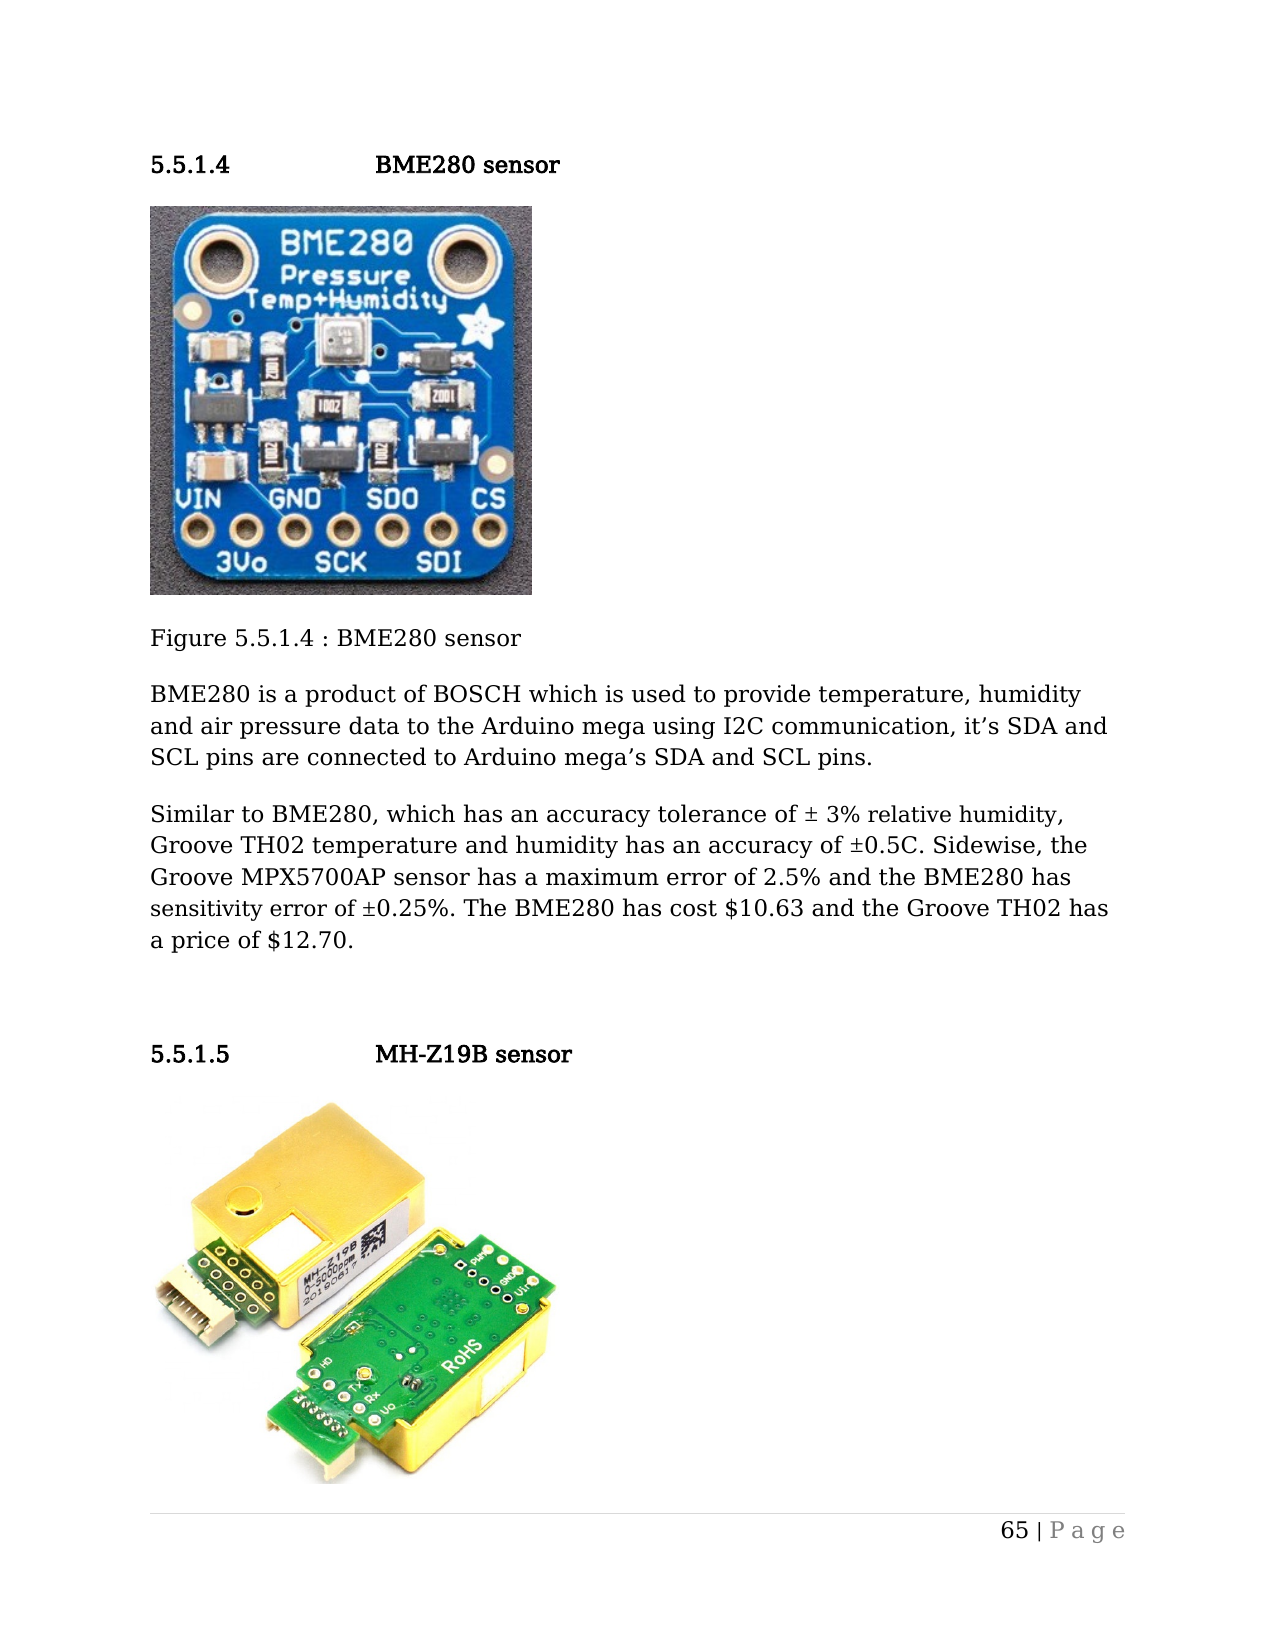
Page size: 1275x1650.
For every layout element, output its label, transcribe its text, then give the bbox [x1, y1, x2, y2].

subtitle 5.5.1.5 MH-Z19B sensor [150, 1039, 1125, 1067]
text BME280 is a product of BOSCH which is used to provide temperature, humidity and air pressure data to the Arduino mega using I2C communication, it’s SDA and SCL pins are connected to Arduino mega’s SDA and SCL pins. [150, 680, 1125, 770]
picture [150, 1096, 561, 1484]
text Similar to BME280, which has an accuracy tolerance of 3% relative humidity, Groove TH02 temperature and humidity has an accuracy of 0.5C. Sidewise, the Groove MPX5700AP sensor has a maximum error of 2.5% and the BME280 has sensitivity error of 0.25%. The BME280 has cost $10.63 and the Groove TH02 has a price of $12.70. [150, 799, 1125, 954]
text Figure 5.5.1.4 : BME280 sensor [150, 623, 1125, 651]
subtitle 5.5.1.4 BME280 sensor [150, 150, 1125, 177]
picture [150, 206, 532, 595]
